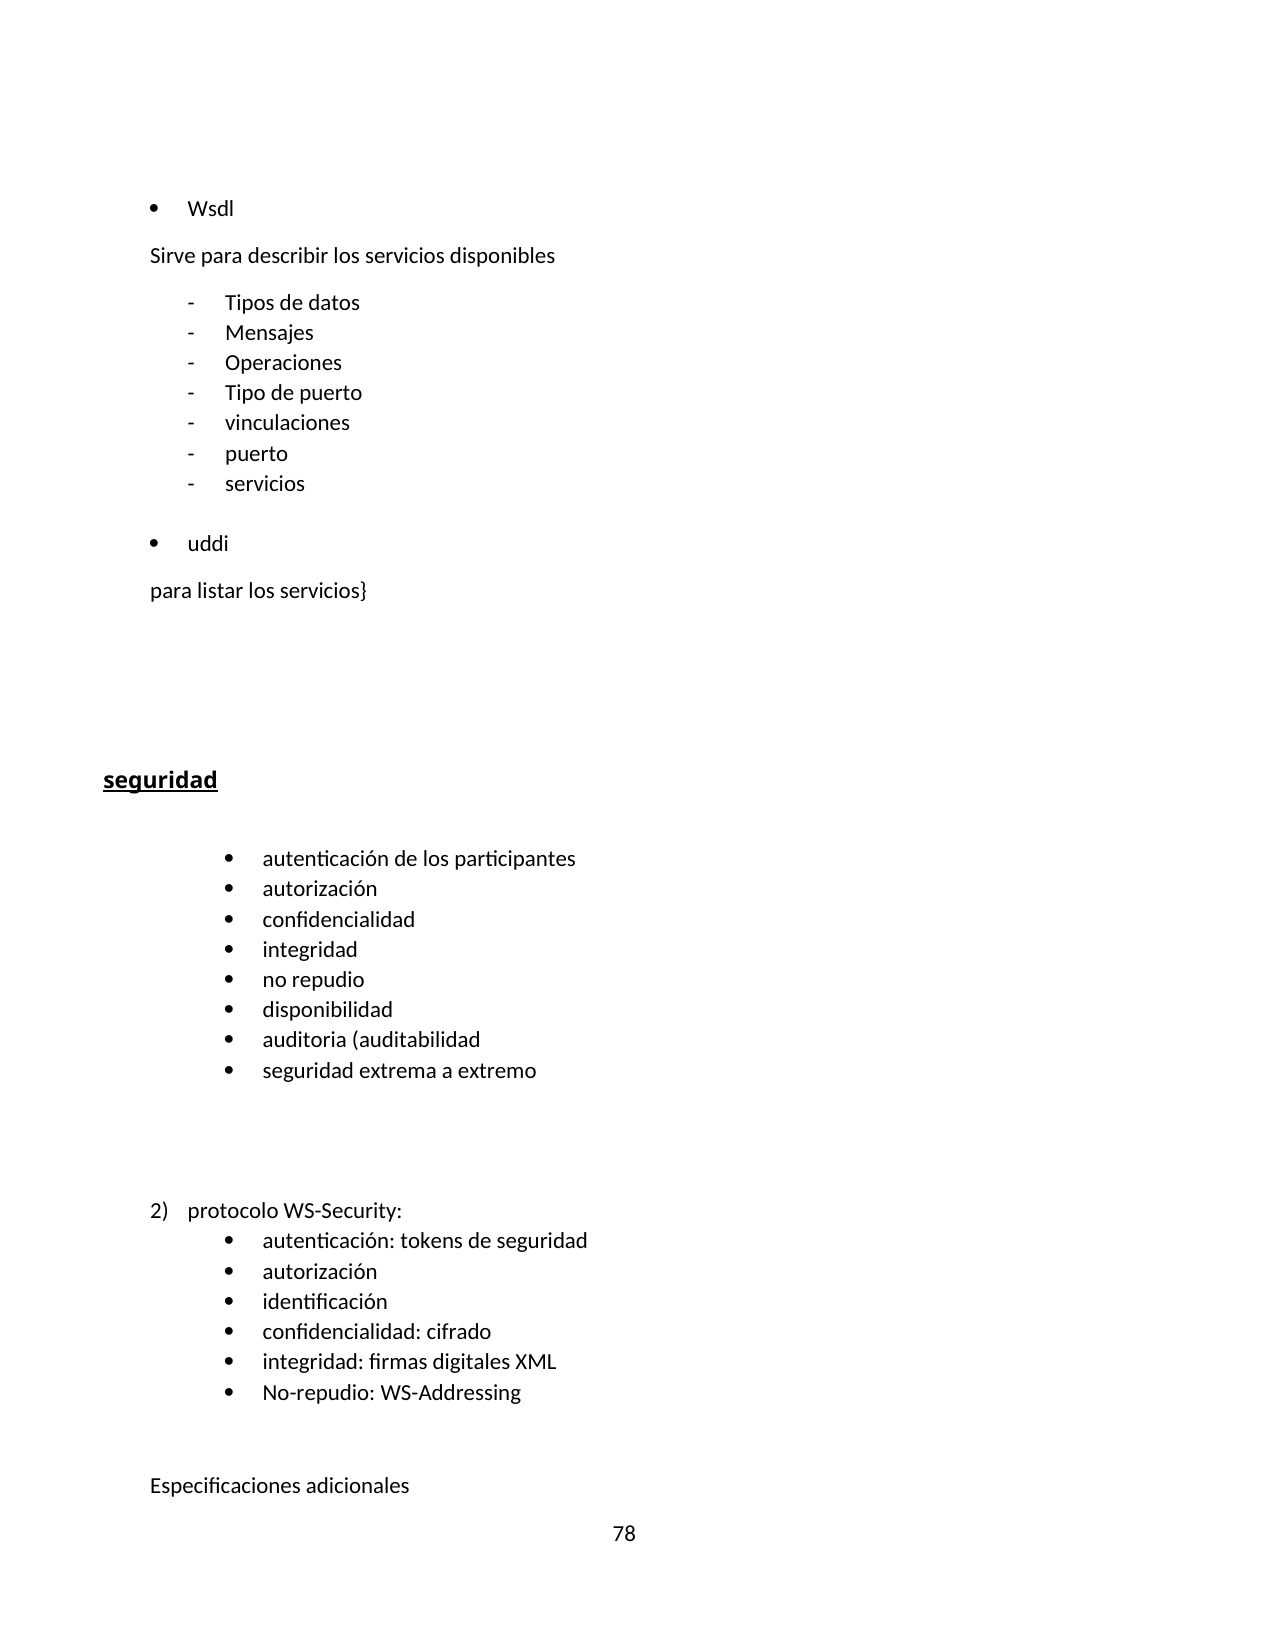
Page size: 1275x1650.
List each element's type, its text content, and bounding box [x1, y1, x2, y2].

list no repudio [225, 965, 1098, 993]
list identificación [225, 1287, 1098, 1315]
list vinculaciones [187, 408, 1098, 436]
list disponibilidad [225, 995, 1098, 1023]
list autorización [225, 874, 1098, 902]
list Tipos de datos [187, 288, 1098, 316]
list No-repudio: WS-Addressing [225, 1378, 1098, 1406]
list puerto [187, 439, 1098, 467]
list autorización [225, 1257, 1098, 1285]
list Tipo de puerto [187, 378, 1098, 406]
list auditoria (auditabilidad [225, 1026, 1098, 1053]
list protocolo WS-Security: [150, 1196, 1098, 1224]
list Mensajes [187, 318, 1098, 346]
list autenticación de los participantes [225, 844, 1098, 872]
list seguridad extrema a extremo [225, 1056, 1098, 1084]
subtitle seguridad [103, 764, 1098, 795]
list Operaciones [187, 348, 1098, 376]
text para listar los servicios} [150, 576, 1098, 604]
list Wsdl [150, 194, 1098, 222]
list confidencialidad: cifrado [225, 1317, 1098, 1345]
text Especificaciones adicionales [150, 1471, 1098, 1499]
text Sirve para describir los servicios disponibles [150, 241, 1098, 269]
list integridad: firmas digitales XML [225, 1347, 1098, 1375]
list autenticación: tokens de seguridad [225, 1227, 1098, 1254]
list confidencialidad [225, 905, 1098, 933]
list integridad [225, 935, 1098, 963]
list servicios [187, 469, 1098, 497]
list uddi [150, 529, 1098, 557]
